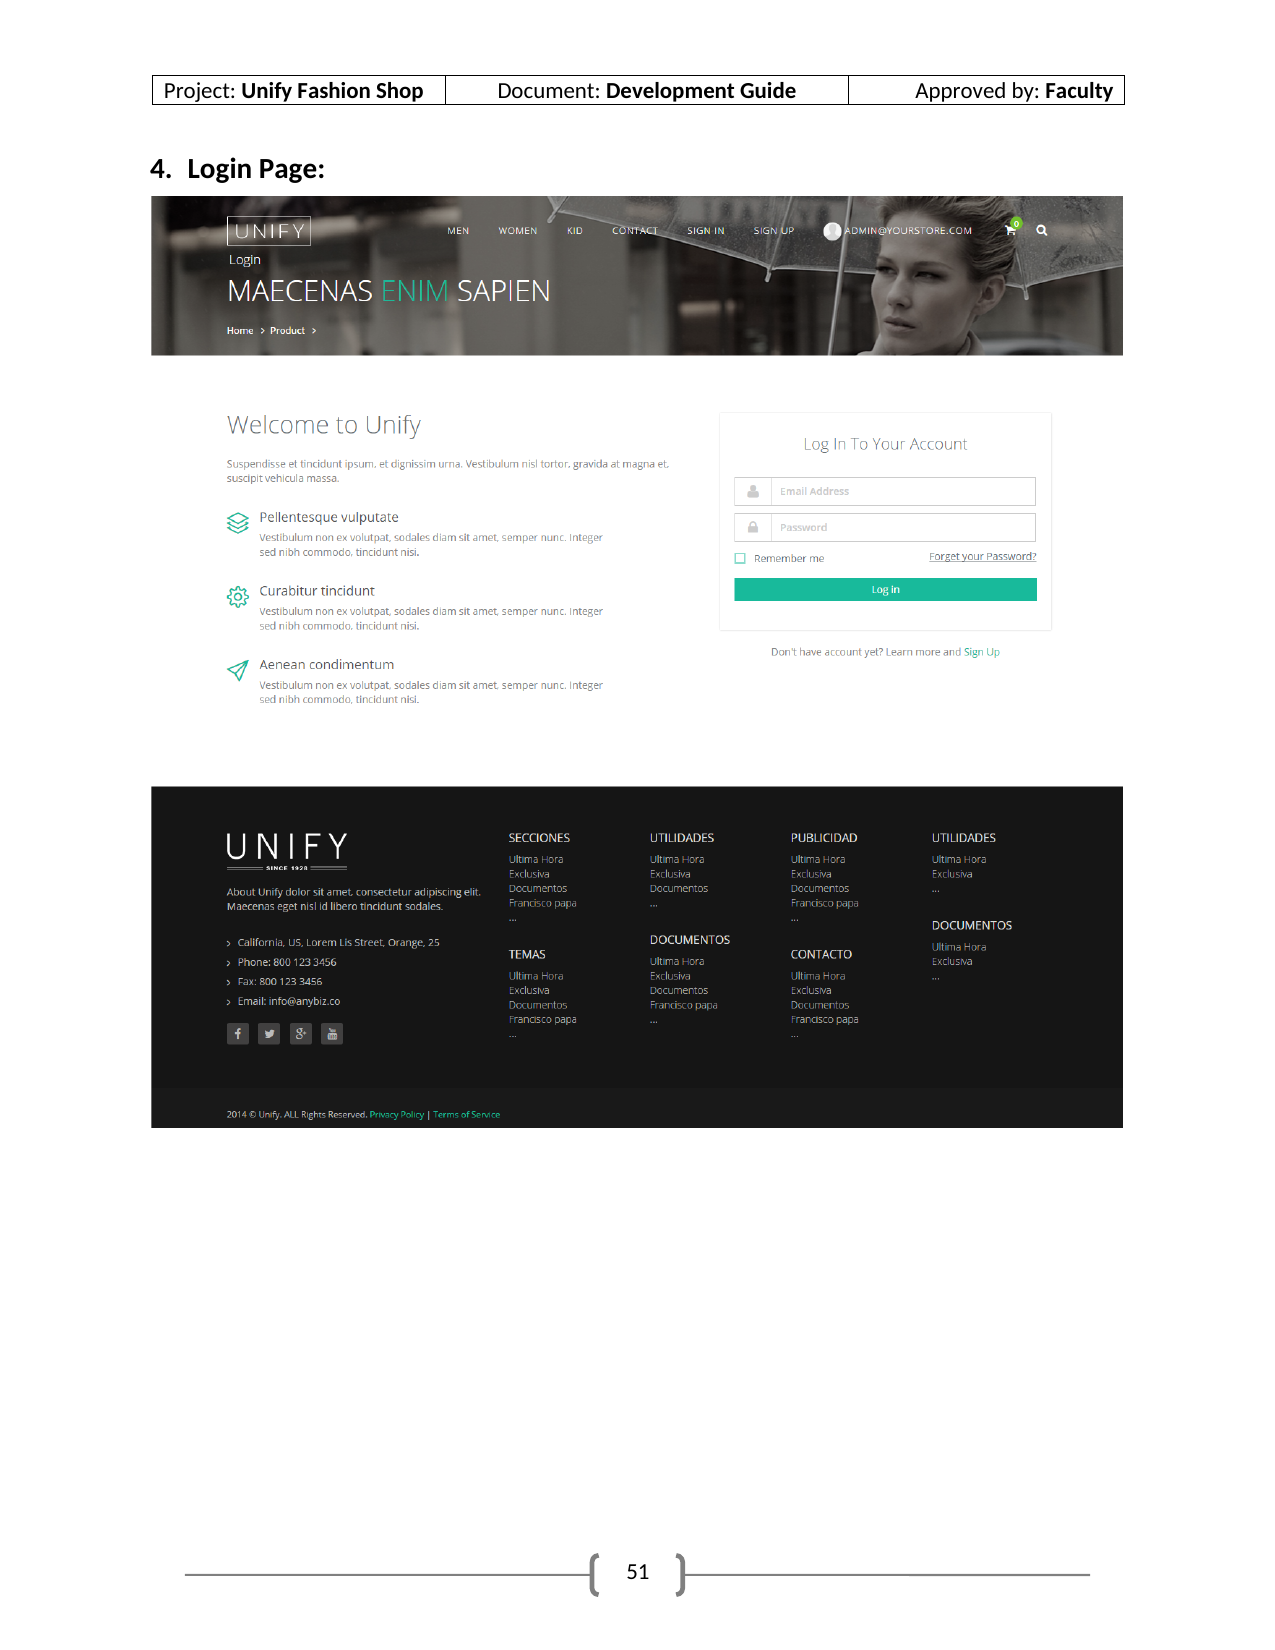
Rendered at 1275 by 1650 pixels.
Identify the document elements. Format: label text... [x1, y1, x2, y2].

picture [151, 196, 1124, 1127]
list Login Page: [150, 150, 1125, 186]
